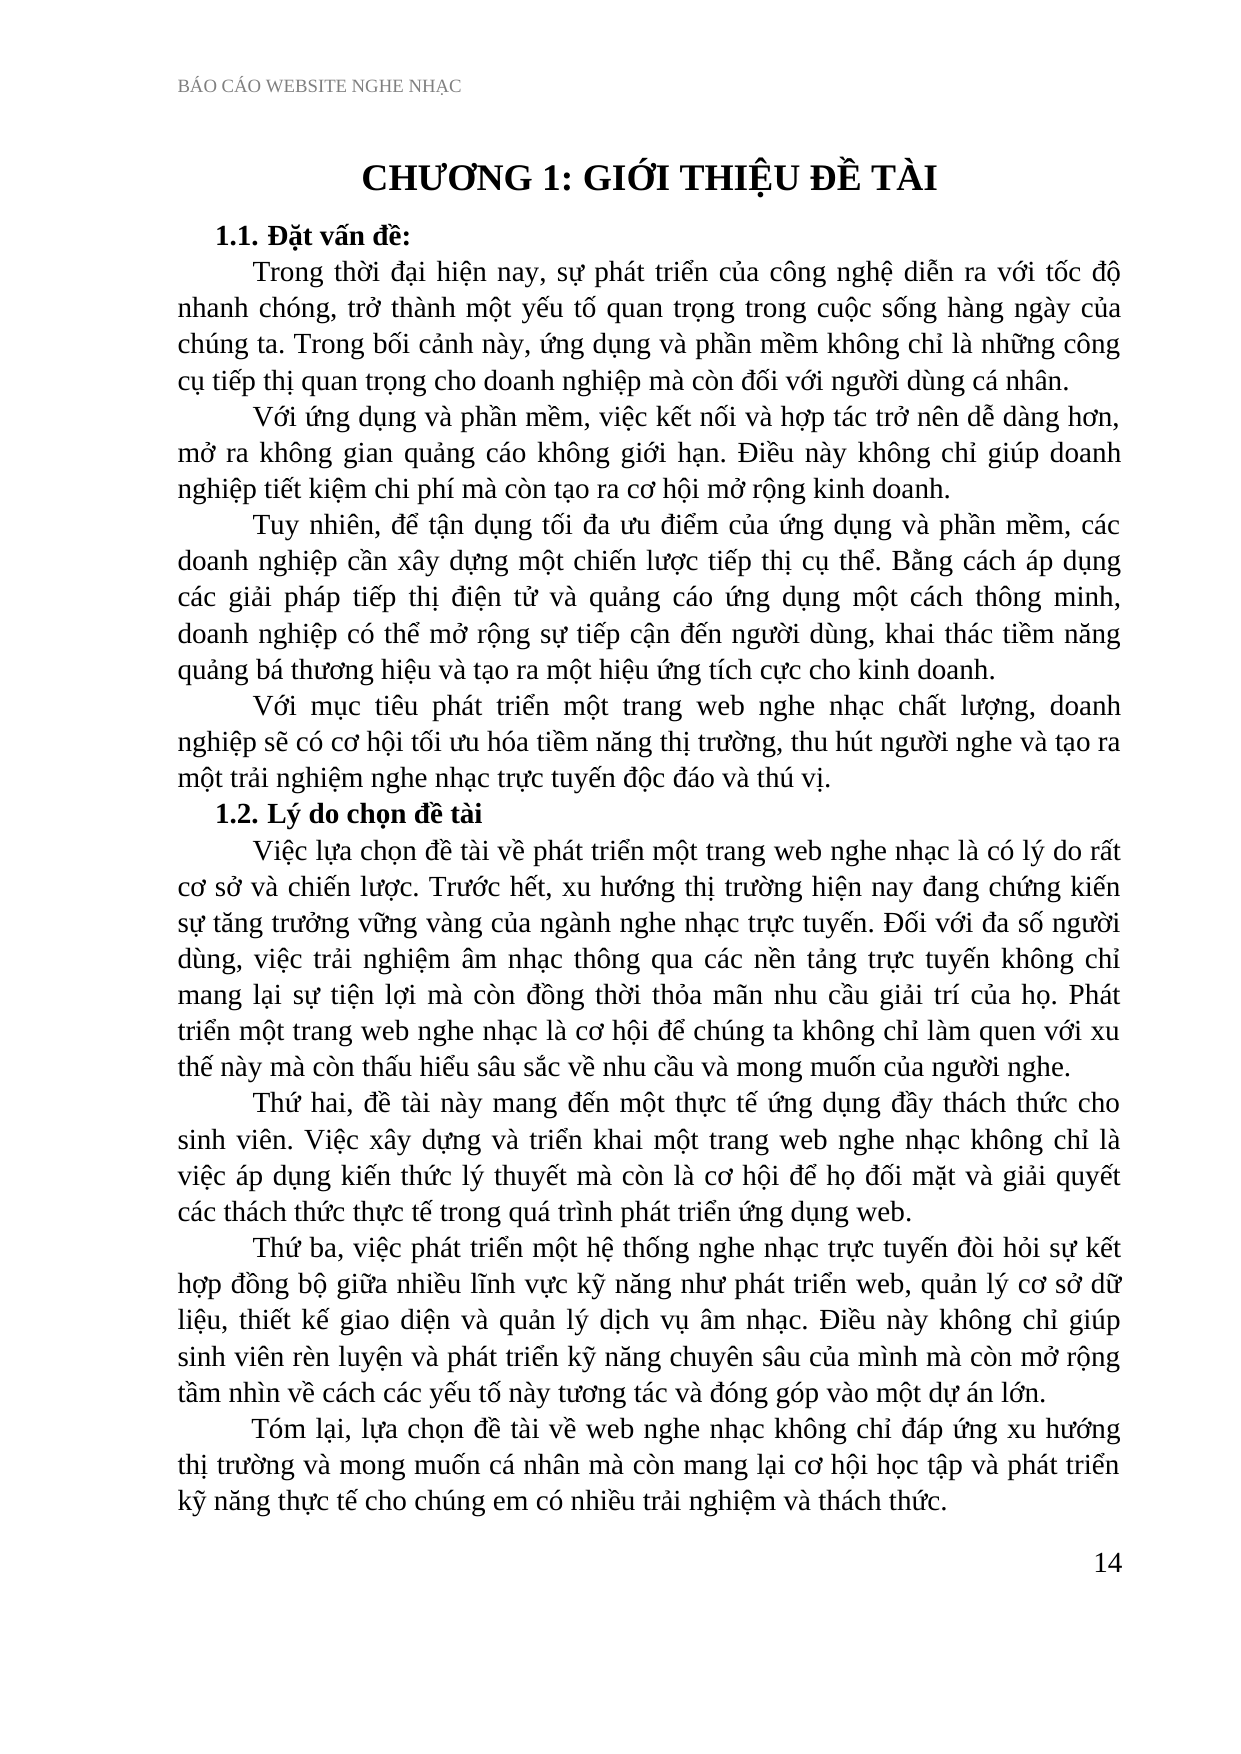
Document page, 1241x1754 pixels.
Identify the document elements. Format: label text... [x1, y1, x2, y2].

list Với ứng dụng và phần mềm, việc kết nối và hợp tác trở nên dễ dàng hơn, mở ra không gian quảng cáo không giới hạn. Điều này không chỉ giúp doanh nghiệp tiết kiệm chi phí mà còn tạo ra cơ hội mở rộng kinh doanh. [177, 399, 1122, 505]
list Đặt vấn đề: [215, 218, 1122, 252]
list Tuy nhiên, để tận dụng tối đa ưu điểm của ứng dụng và phần mềm, các doanh nghiệp cần xây dựng một chiến lược tiếp thị cụ thể. Bằng cách áp dụng các giải pháp tiếp thị điện tử và quảng cáo ứng dụng một cách thông minh, doanh nghiệp có thể mở rộng sự tiếp cận đến người dùng, khai thác tiềm năng quảng bá thương hiệu và tạo ra một hiệu ứng tích cực cho kinh doanh. [177, 507, 1122, 685]
list Trong thời đại hiện nay, sự phát triển của công nghệ diễn ra với tốc độ nhanh chóng, trở thành một yếu tố quan trọng trong cuộc sống hàng ngày của chúng ta. Trong bối cảnh này, ứng dụng và phần mềm không chỉ là những công cụ tiếp thị quan trọng cho doanh nghiệp mà còn đối với người dùng cá nhân. [177, 254, 1122, 396]
list Việc lựa chọn đề tài về phát triển một trang web nghe nhạc là có lý do rất cơ sở và chiến lược. Trước hết, xu hướng thị trường hiện nay đang chứng kiến sự tăng trưởng vững vàng của ngành nghe nhạc trực tuyến. Đối với đa số người dùng, việc trải nghiệm âm nhạc thông qua các nền tảng trực tuyến không chỉ mang lại sự tiện lợi mà còn đồng thời thỏa mãn nhu cầu giải trí của họ. Phát triển một trang web nghe nhạc là cơ hội để chúng ta không chỉ làm quen với xu thế này mà còn thấu hiểu sâu sắc về nhu cầu và mong muốn của người nghe. [177, 833, 1122, 1083]
list Thứ ba, việc phát triển một hệ thống nghe nhạc trực tuyến đòi hỏi sự kết hợp đồng bộ giữa nhiều lĩnh vực kỹ năng như phát triển web, quản lý cơ sở dữ liệu, thiết kế giao diện và quản lý dịch vụ âm nhạc. Điều này không chỉ giúp sinh viên rèn luyện và phát triển kỹ năng chuyên sâu của mình mà còn mở rộng tầm nhìn về cách các yếu tố này tương tác và đóng góp vào một dự án lớn. [177, 1230, 1122, 1408]
subtitle CHƯƠNG 1: GIỚI THIỆU ĐỀ TÀI [177, 155, 1122, 198]
list Thứ hai, đề tài này mang đến một thực tế ứng dụng đầy thách thức cho sinh viên. Việc xây dựng và triển khai một trang web nghe nhạc không chỉ là việc áp dụng kiến thức lý thuyết mà còn là cơ hội để họ đối mặt và giải quyết các thách thức thực tế trong quá trình phát triển ứng dụng web. [177, 1086, 1122, 1228]
list Với mục tiêu phát triển một trang web nghe nhạc chất lượng, doanh nghiệp sẽ có cơ hội tối ưu hóa tiềm năng thị trường, thu hút người nghe và tạo ra một trải nghiệm nghe nhạc trực tuyến độc đáo và thú vị. [177, 688, 1122, 794]
list Tóm lại, lựa chọn đề tài về web nghe nhạc không chỉ đáp ứng xu hướng thị trường và mong muốn cá nhân mà còn mang lại cơ hội học tập và phát triển kỹ năng thực tế cho chúng em có nhiều trải nghiệm và thách thức. [177, 1411, 1122, 1517]
list Lý do chọn đề tài [215, 796, 1122, 830]
